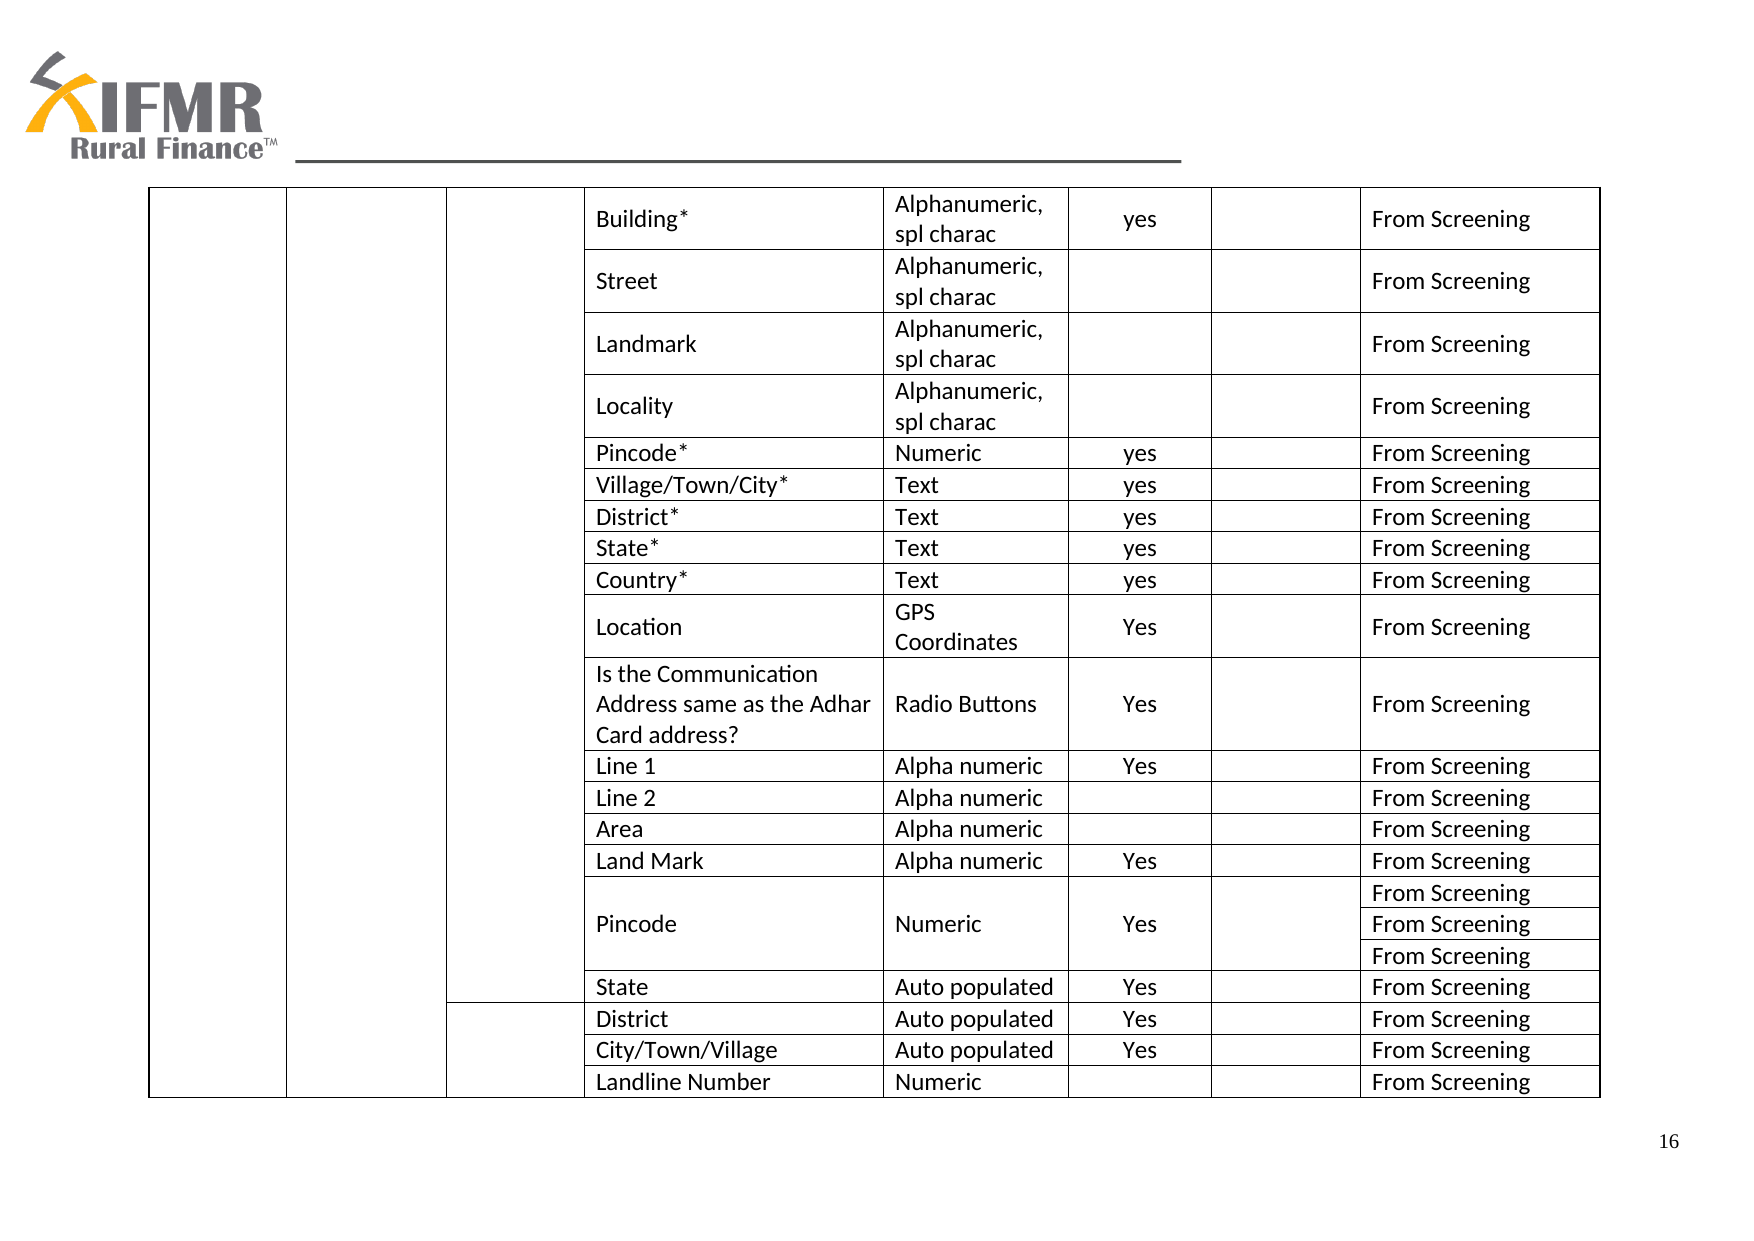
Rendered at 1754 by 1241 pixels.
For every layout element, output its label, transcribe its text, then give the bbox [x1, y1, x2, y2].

table_cell [1069, 375, 1211, 437]
table_cell From Screening [1361, 1066, 1599, 1097]
table_cell Numeric [884, 1066, 1068, 1097]
table_cell Auto populated [884, 1035, 1068, 1065]
table_cell Country* [585, 564, 883, 594]
table_cell [1212, 782, 1360, 813]
table_cell Is the Communication Address same as the Adhar Card address? [585, 658, 883, 749]
table_cell From Screening [1361, 782, 1599, 813]
table_cell District [585, 1003, 883, 1033]
table_cell [1069, 782, 1211, 813]
table_cell Building* [585, 188, 883, 249]
table_cell Alphanumeric, spl charac [884, 375, 1068, 437]
table_cell Street [585, 250, 883, 312]
table_cell Pincode* [585, 438, 883, 468]
table_cell [1212, 501, 1360, 531]
table_cell From Screening [1361, 438, 1599, 468]
table_cell yes [1069, 501, 1211, 531]
table_cell From Screening [1361, 845, 1599, 876]
table_cell yes [1069, 188, 1211, 249]
table_cell From Screening [1361, 908, 1599, 939]
table_cell [1212, 438, 1360, 468]
table_cell yes [1069, 469, 1211, 500]
table_cell State [585, 971, 883, 1002]
table_cell Text [884, 501, 1068, 531]
table_cell Yes [1069, 658, 1211, 749]
table_cell Alpha numeric [884, 814, 1068, 844]
table_cell Location [585, 595, 883, 657]
table_cell [1069, 313, 1211, 374]
table_cell State* [585, 532, 883, 563]
table_cell Yes [1069, 845, 1211, 876]
table_cell [1212, 188, 1360, 249]
table_cell Alphanumeric, spl charac [884, 188, 1068, 249]
table_cell [1212, 564, 1360, 594]
table_cell Text [884, 469, 1068, 500]
table_cell Landline Number [585, 1066, 883, 1097]
table_cell Yes [1069, 751, 1211, 781]
table_cell Landmark [585, 313, 883, 374]
table_cell Alpha numeric [884, 751, 1068, 781]
table_cell GPS Coordinates [884, 595, 1068, 657]
table_cell From Screening [1361, 564, 1599, 594]
table_cell Numeric [884, 877, 1068, 970]
table_cell [1212, 971, 1360, 1002]
table_cell From Screening [1361, 595, 1599, 657]
table_cell Area [585, 814, 883, 844]
table_cell Yes [1069, 971, 1211, 1002]
table_cell Line 1 [585, 751, 883, 781]
table_cell Locality [585, 375, 883, 437]
table_cell Yes [1069, 595, 1211, 657]
table_cell Alphanumeric, spl charac [884, 250, 1068, 312]
table_cell From Screening [1361, 658, 1599, 749]
table_cell [1212, 250, 1360, 312]
table_cell From Screening [1361, 940, 1599, 970]
table_cell Radio Buttons [884, 658, 1068, 749]
table_cell [447, 1003, 584, 1097]
table_cell From Screening [1361, 250, 1599, 312]
table_cell [1069, 814, 1211, 844]
table_cell From Screening [1361, 1003, 1599, 1033]
table_cell [1212, 1003, 1360, 1033]
table_cell [1212, 1066, 1360, 1097]
table_cell Yes [1069, 877, 1211, 970]
table_cell [1212, 814, 1360, 844]
table_cell Line 2 [585, 782, 883, 813]
table_cell From Screening [1361, 877, 1599, 907]
table_cell Yes [1069, 1035, 1211, 1065]
table_cell [1212, 877, 1360, 970]
picture [18, 45, 284, 166]
table_cell From Screening [1361, 1035, 1599, 1065]
table_cell Alphanumeric, spl charac [884, 313, 1068, 374]
table_cell Text [884, 564, 1068, 594]
table_cell Auto populated [884, 1003, 1068, 1033]
table_cell Land Mark [585, 845, 883, 876]
table_cell From Screening [1361, 971, 1599, 1002]
table_cell From Screening [1361, 751, 1599, 781]
table_cell [1212, 1035, 1360, 1065]
table_cell [1212, 595, 1360, 657]
table_cell [1212, 658, 1360, 749]
table_cell [1212, 469, 1360, 500]
table_cell Pincode [585, 877, 883, 970]
table_cell yes [1069, 438, 1211, 468]
table_cell [1212, 375, 1360, 437]
table_cell yes [1069, 564, 1211, 594]
table_cell [1069, 250, 1211, 312]
table_cell [1212, 313, 1360, 374]
table_cell From Screening [1361, 814, 1599, 844]
table_cell From Screening [1361, 188, 1599, 249]
table_cell From Screening [1361, 532, 1599, 563]
table_cell Alpha numeric [884, 845, 1068, 876]
table_cell From Screening [1361, 469, 1599, 500]
table_cell Text [884, 532, 1068, 563]
table_cell Yes [1069, 1003, 1211, 1033]
table_cell From Screening [1361, 375, 1599, 437]
table_cell From Screening [1361, 501, 1599, 531]
table_cell Alpha numeric [884, 782, 1068, 813]
table_cell City/Town/Village [585, 1035, 883, 1065]
table_cell [1212, 845, 1360, 876]
table_cell District* [585, 501, 883, 531]
table_cell [1069, 1066, 1211, 1097]
table_cell [1212, 532, 1360, 563]
table_cell [1212, 751, 1360, 781]
table_cell Auto populated [884, 971, 1068, 1002]
table_cell Village/Town/City* [585, 469, 883, 500]
table_cell From Screening [1361, 313, 1599, 374]
table_cell Numeric [884, 438, 1068, 468]
table_cell yes [1069, 532, 1211, 563]
